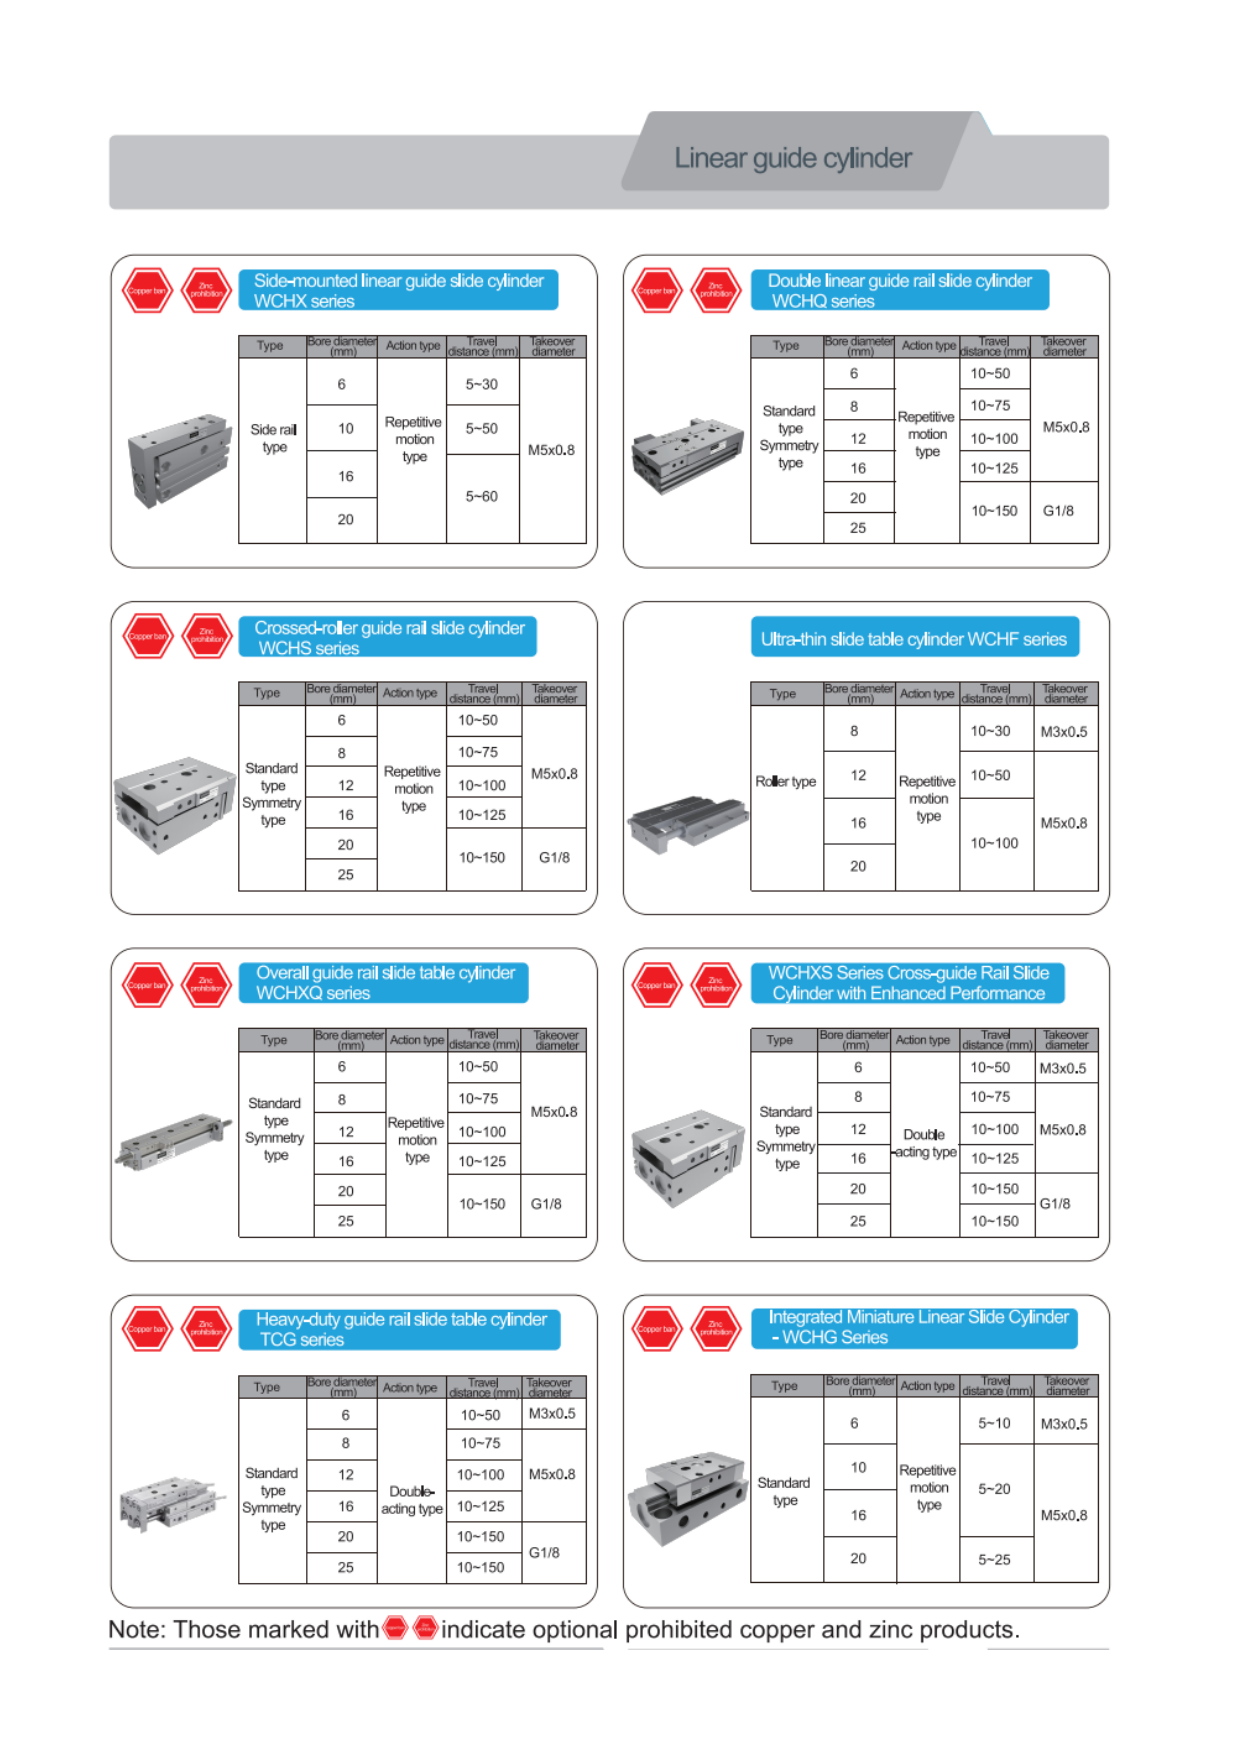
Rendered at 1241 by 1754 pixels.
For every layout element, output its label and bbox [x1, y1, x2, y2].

picture [75, 89, 1161, 1650]
